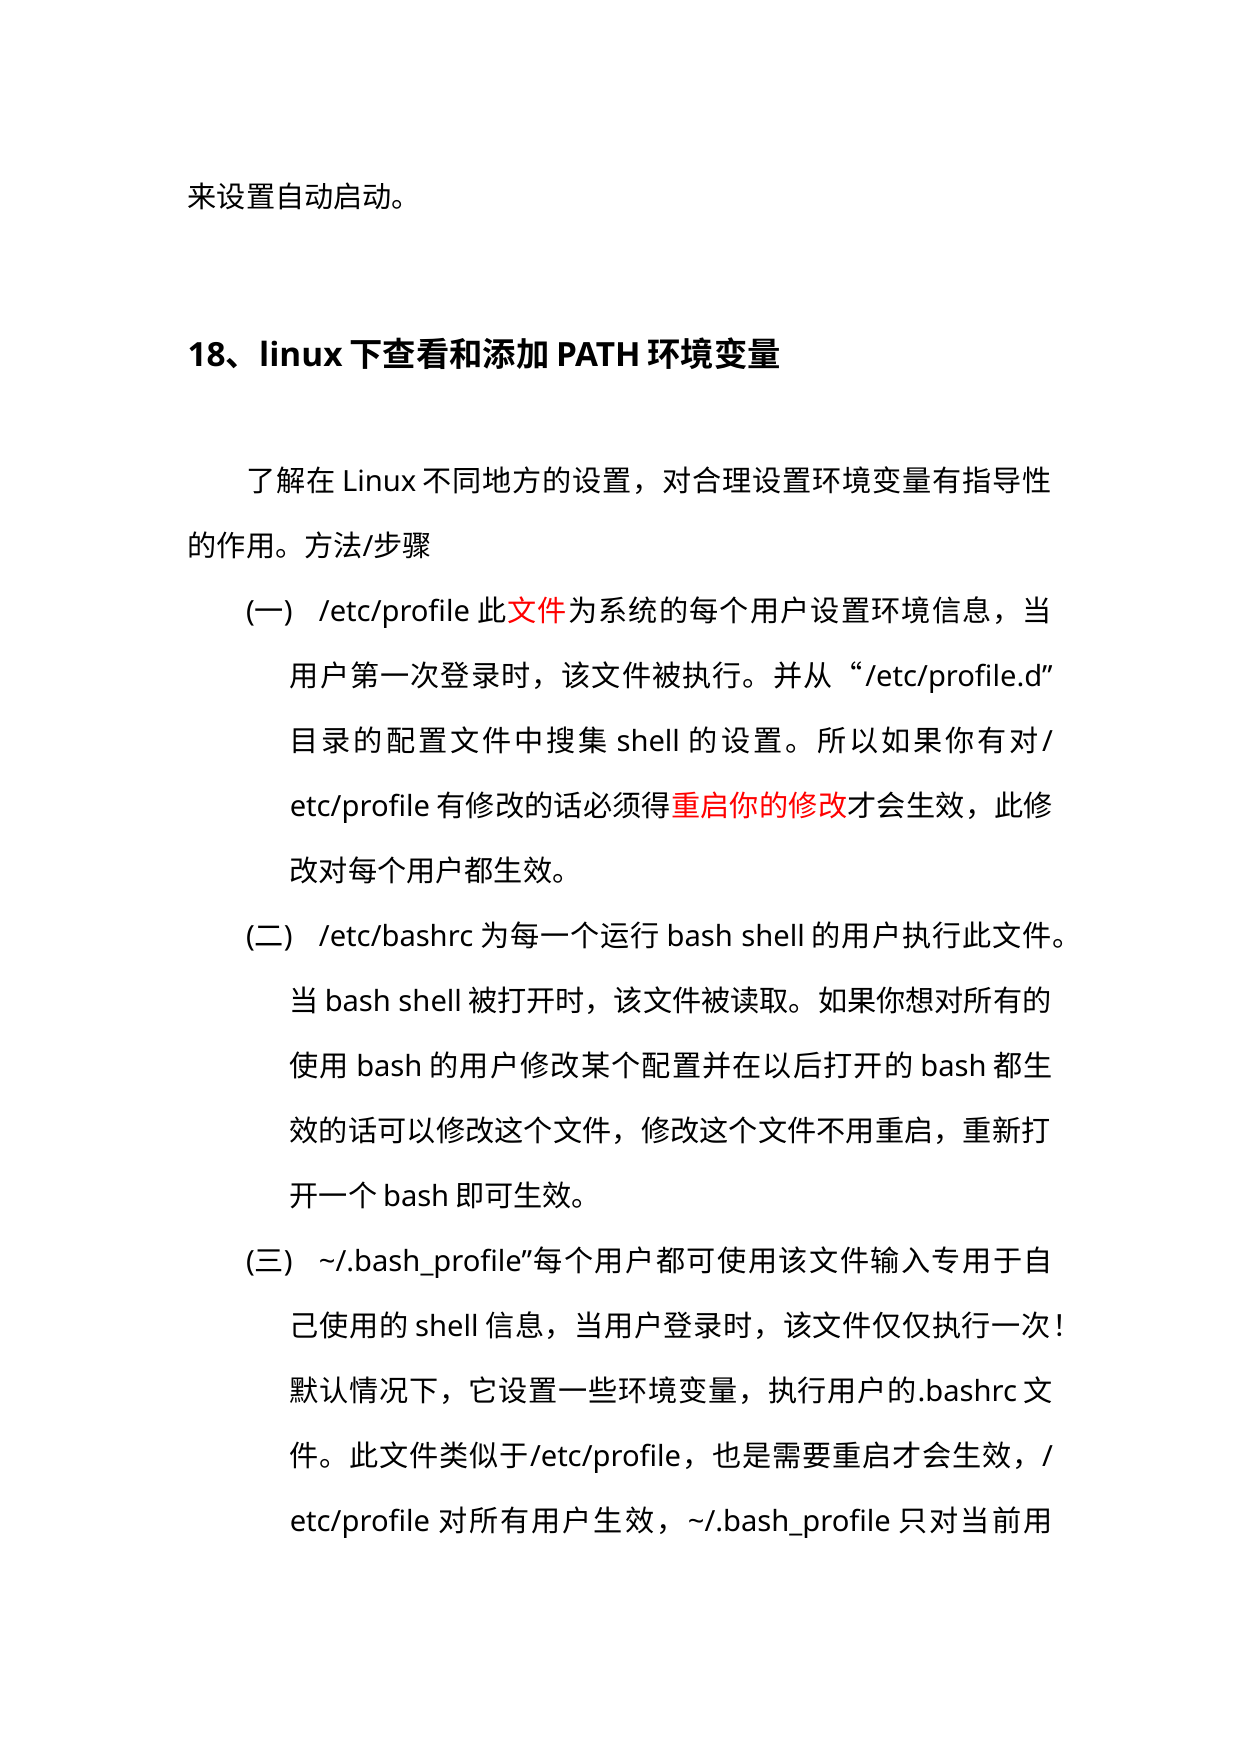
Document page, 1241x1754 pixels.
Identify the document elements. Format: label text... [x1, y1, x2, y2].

text 了解在Linux不同地方的设置，对合理设置环境变量有指导性的作用。方法/步骤 [187, 446, 1053, 576]
text 来设置自动启动。 [187, 162, 1053, 227]
subtitle 18、linux下查看和添加PATH环境变量 [187, 319, 1053, 384]
list /etc/bashrc为每一个运行bash shell的用户执行此文件。当bash shell被打开时，该文件被读取。如果你想对所有的使用bash的用户修改某个配置并在以后打开的bash都生效的话可以修改这个文件，修改这个文件不用重启，重新打开一个bash即可生效。 [246, 901, 1053, 1226]
list /etc/profile此文件为系统的每个用户设置环境信息，当用户第一次登录时，该文件被执行。并从“/etc/profile.d”目录的配置文件中搜集shell的设置。所以如果你有对/etc/profile有修改的话必须得重启你的修改才会生效，此修改对每个用户都生效。 [246, 576, 1053, 901]
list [246, 1226, 1053, 1551]
